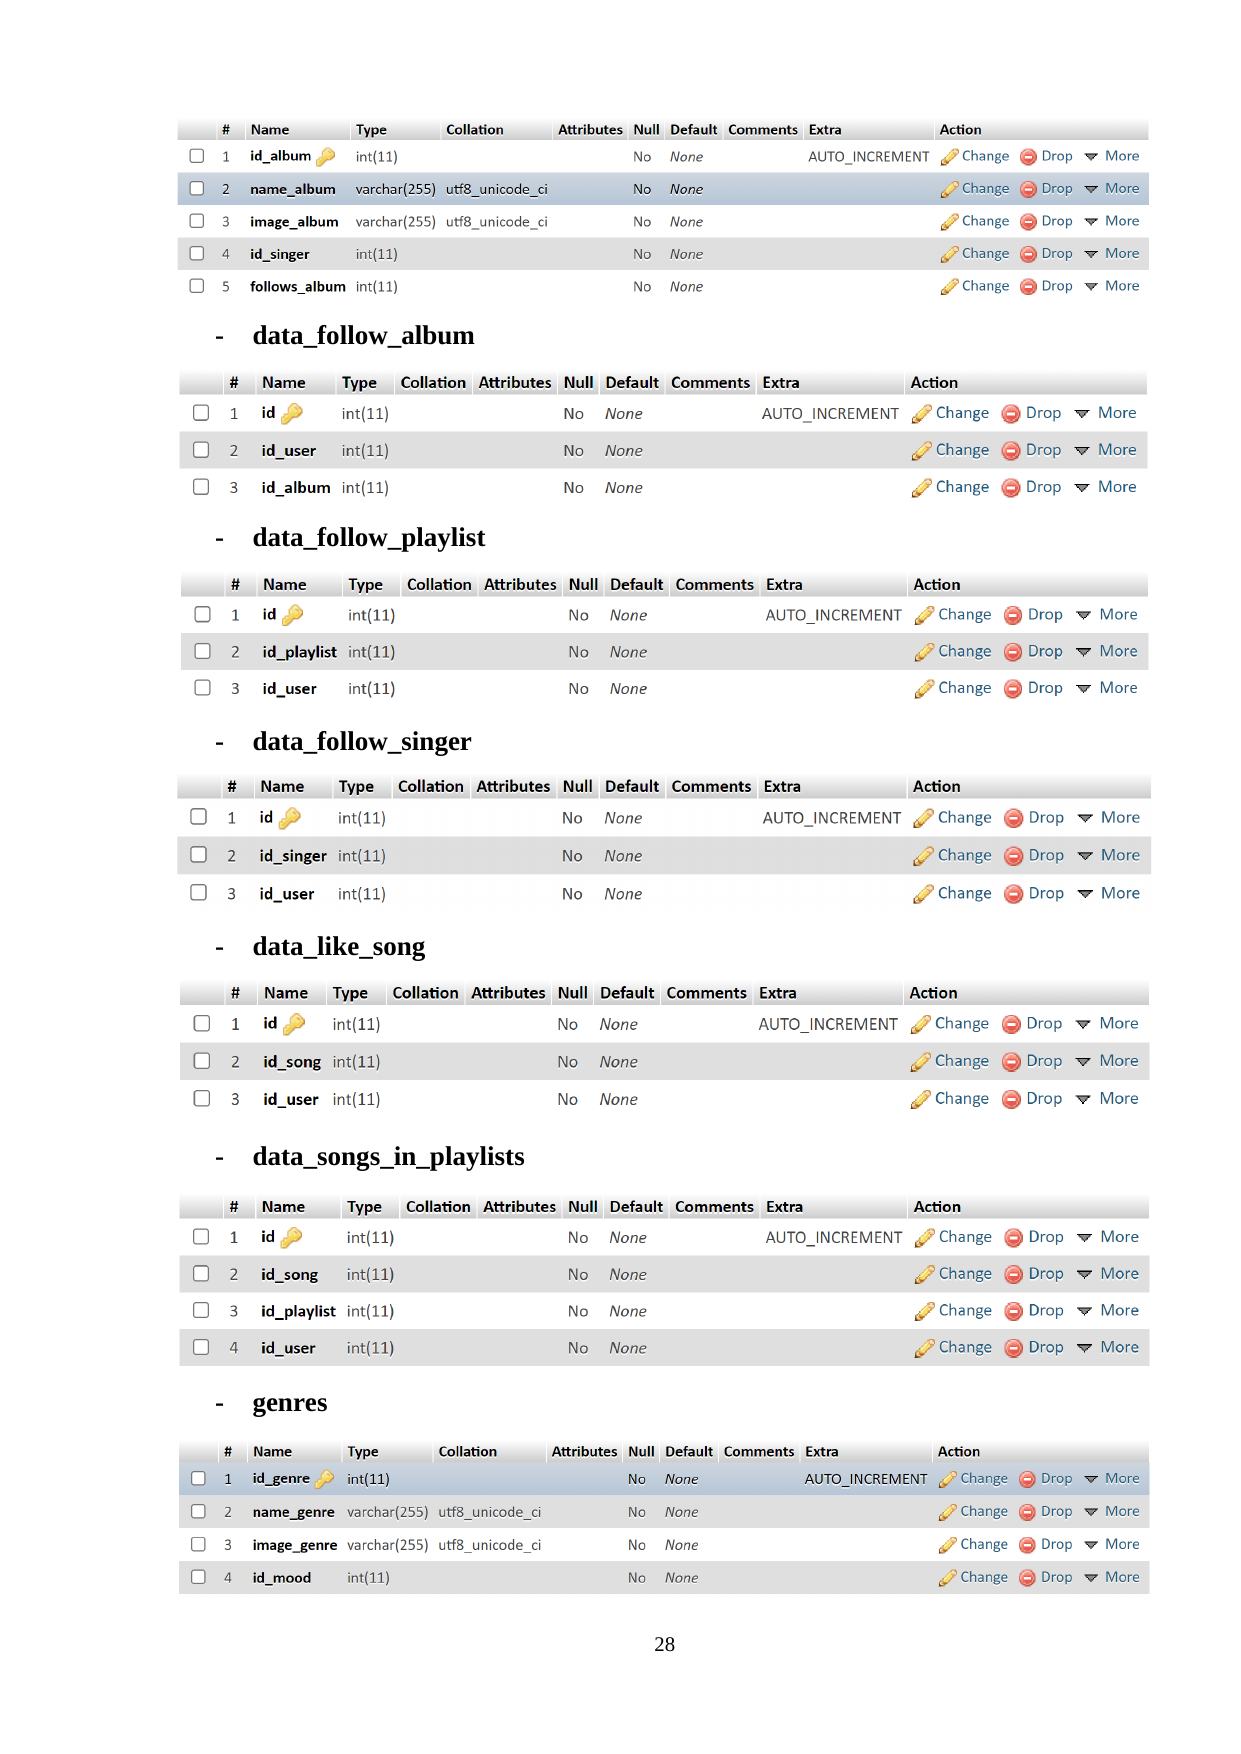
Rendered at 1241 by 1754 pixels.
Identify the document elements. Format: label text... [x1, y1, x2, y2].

picture [177, 772, 1152, 915]
list data_songs_in_playlists [215, 1140, 1152, 1171]
picture [177, 366, 1152, 506]
list data_like_song [215, 930, 1152, 961]
picture [177, 567, 1152, 710]
picture [177, 976, 1152, 1125]
list data_follow_singer [215, 725, 1152, 757]
picture [177, 1432, 1152, 1598]
picture [177, 118, 1152, 304]
picture [177, 1186, 1152, 1371]
list data_follow_playlist [215, 521, 1152, 552]
list data_follow_album [215, 319, 1152, 351]
list genres [215, 1386, 1152, 1417]
